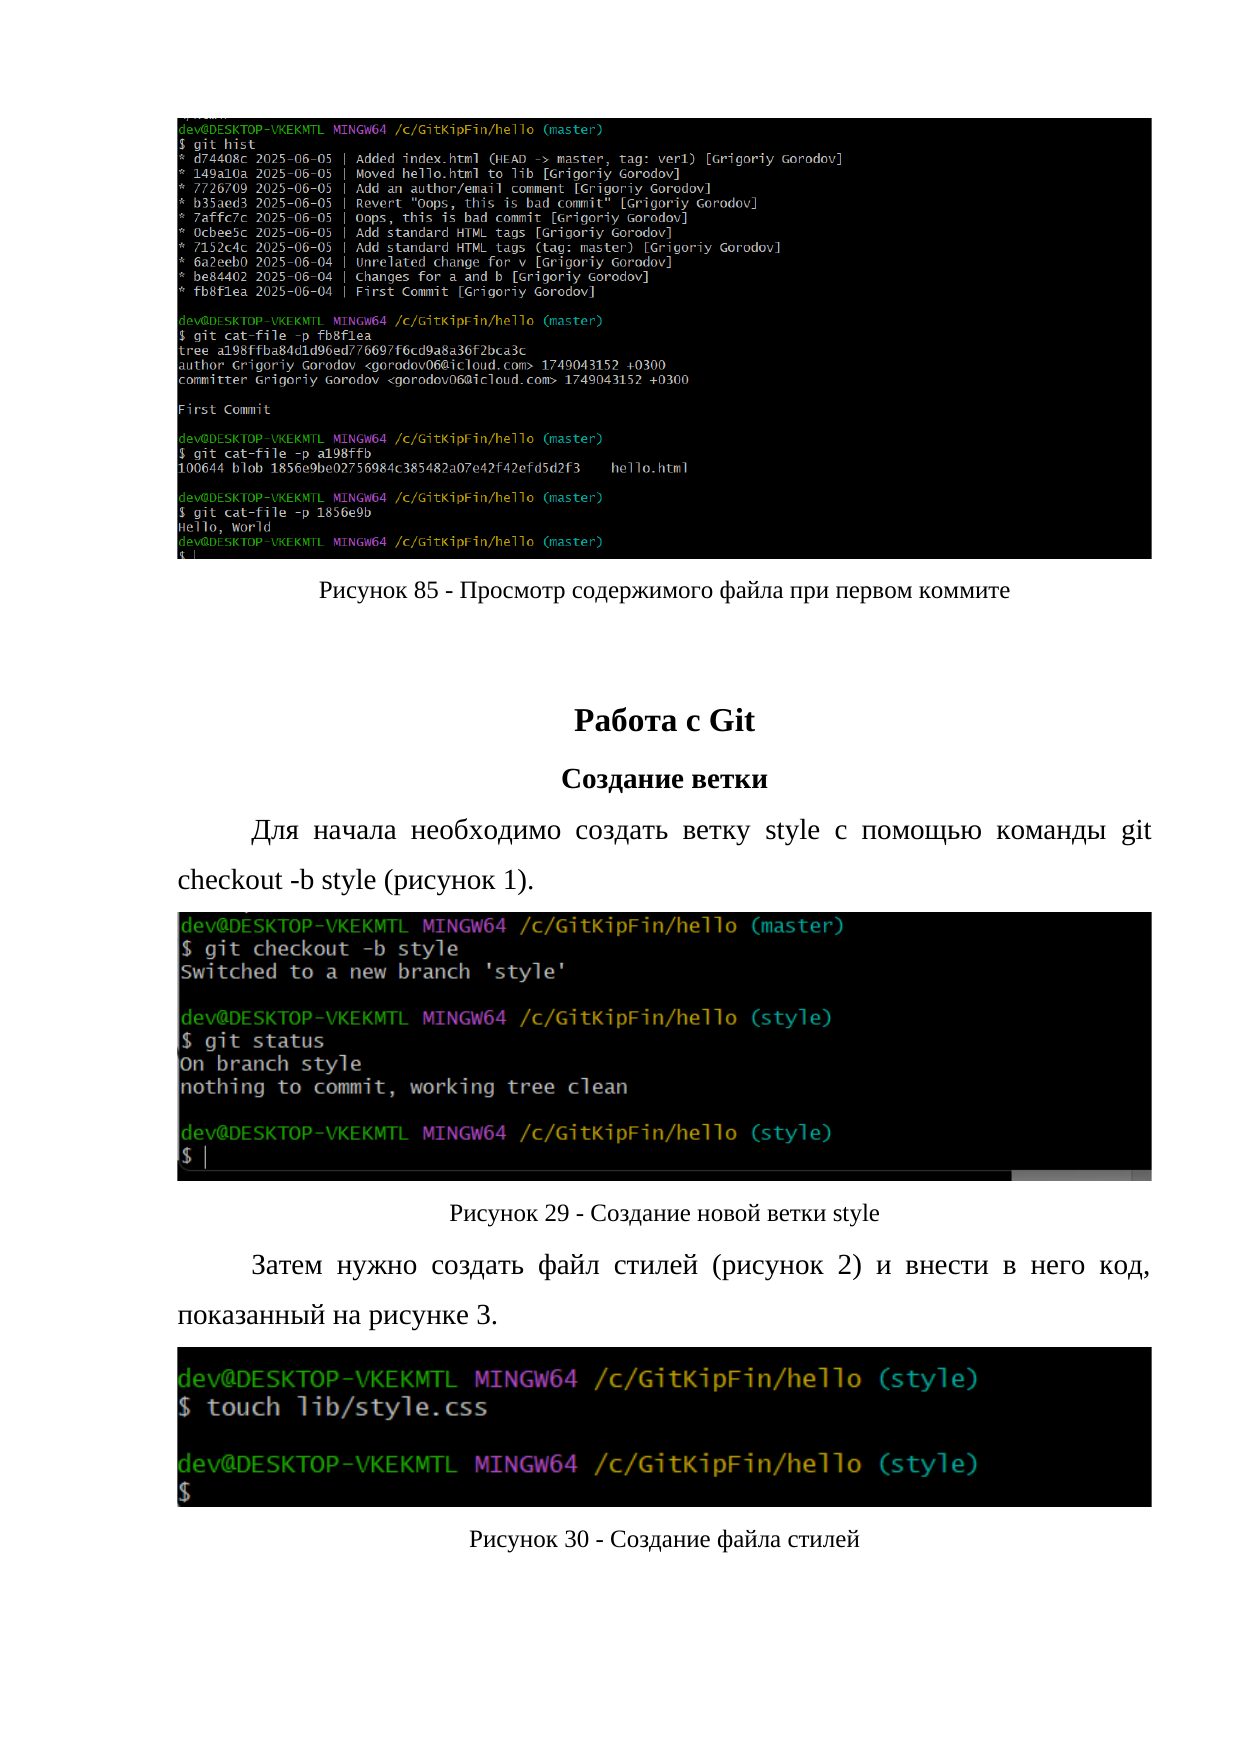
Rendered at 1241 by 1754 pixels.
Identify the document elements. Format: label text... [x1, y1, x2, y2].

subtitle Работа с Git [177, 700, 1152, 738]
text Затем нужно создать файл стилей (рисунок 2) и внести в него код, показанный на рисунке 3. [177, 1247, 1152, 1331]
text Рисунок 85 - Просмотр содержимого файла при первом коммите [177, 575, 1152, 604]
picture [177, 1347, 1152, 1507]
text Для начала необходимо создать ветку style с помощью команды git checkout -b style (рисунок 1). [177, 812, 1152, 896]
subtitle Создание ветки [177, 762, 1152, 795]
picture [177, 118, 1152, 559]
picture [177, 912, 1152, 1181]
